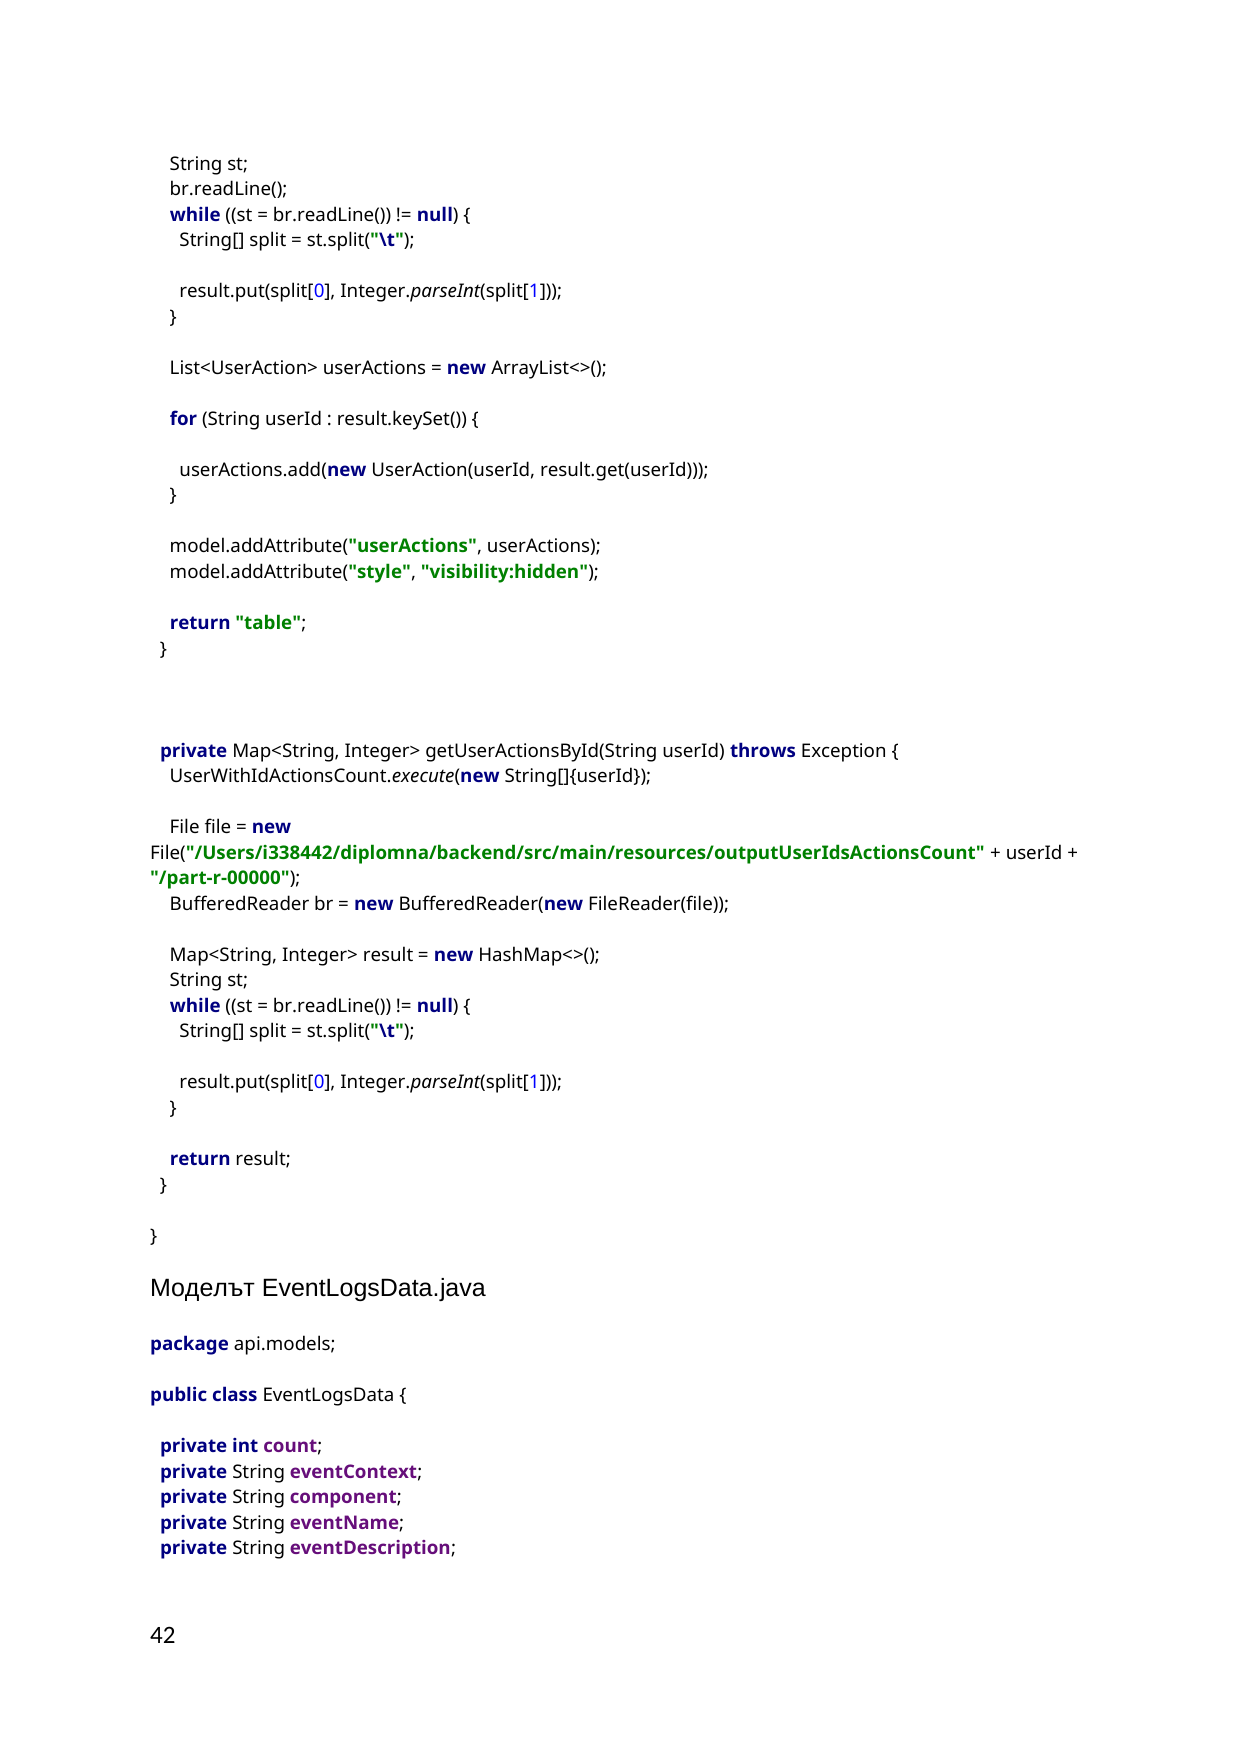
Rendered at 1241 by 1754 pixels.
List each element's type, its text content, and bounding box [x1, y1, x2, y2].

text Моделът EventLogsData.java [150, 1273, 1090, 1302]
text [150, 150, 1090, 1247]
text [150, 1330, 1090, 1586]
